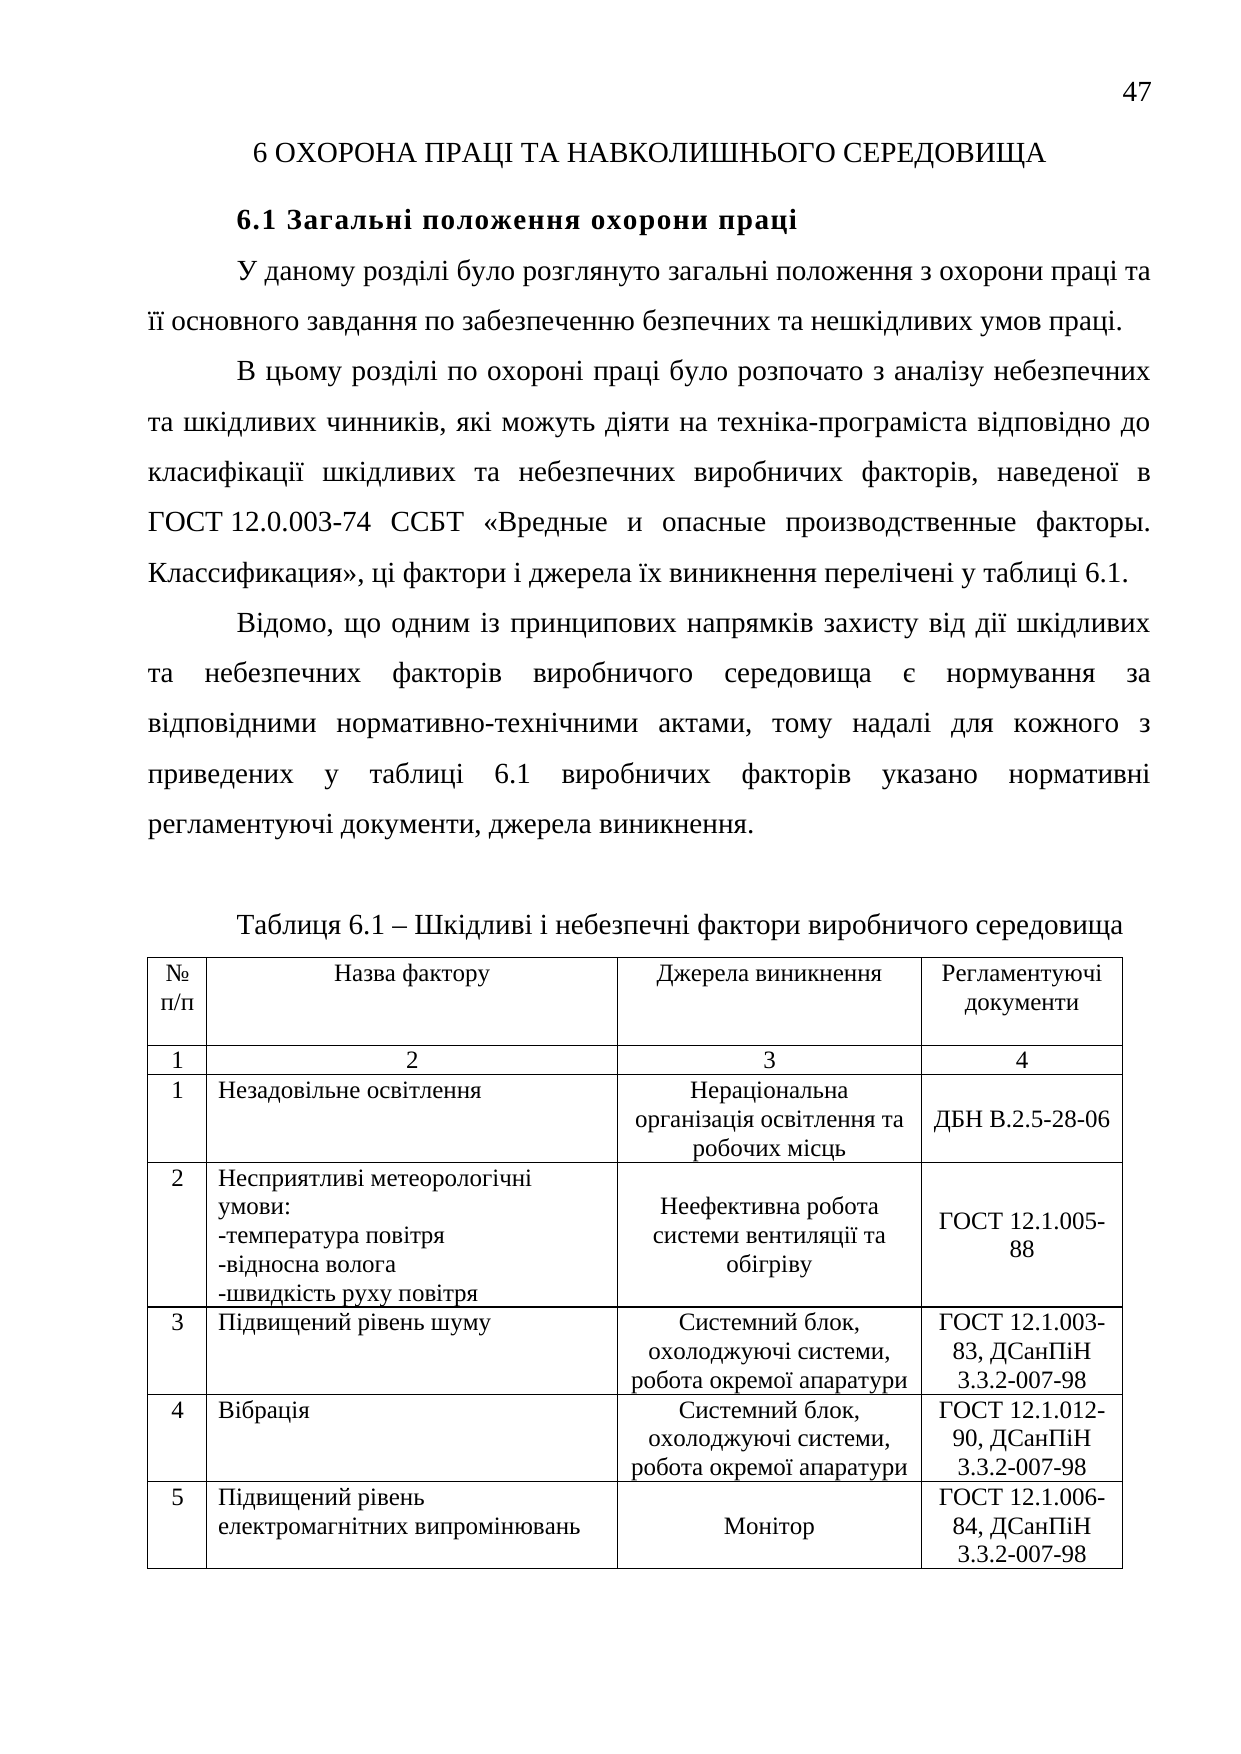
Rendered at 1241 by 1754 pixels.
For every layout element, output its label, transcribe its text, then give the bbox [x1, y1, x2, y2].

table_cell 4 [922, 1046, 1122, 1074]
table_header Назва фактору [207, 958, 617, 1044]
table_cell Вібрація [207, 1395, 617, 1481]
text Таблиця 6.1 – Шкідливі і небезпечні фактори виробничого середовища [148, 907, 1152, 940]
table_header Регламентуючі документи [922, 958, 1122, 1044]
table_cell 4 [148, 1395, 206, 1481]
table_cell Нераціональна організація освітлення та робочих місць [618, 1075, 921, 1162]
table_cell 3 [618, 1046, 921, 1074]
table_cell ДБН В.2.5-28-06 [922, 1075, 1122, 1162]
text Загальні положення охорони праці [148, 202, 1152, 236]
table_cell 1 [148, 1046, 206, 1074]
text Відомо, що одним із принципових напрямків захисту від дії шкідливих та небезпечних факторів виробничого середовища є нормування за відповідними нормативно-технічними актами, тому надалі для кожного з приведених у таблиці 6.1 виробничих факторів указано нормативні регламентуючі документи, джерела виникнення. [148, 605, 1152, 840]
table_cell Незадовільне освітлення [207, 1075, 617, 1162]
table_cell Підвищений рівень шуму [207, 1308, 617, 1394]
text У даному розділі було розглянуто загальні положення з охорони праці та її основного завдання по забезпеченню безпечних та нешкідливих умов праці. [148, 253, 1152, 337]
table_cell Несприятливі метеорологічні умови: -температура повітря -відносна волога -швидкість руху повітря [207, 1163, 617, 1306]
table_header Джерела виникнення [618, 958, 921, 1044]
table_cell Монітор [618, 1482, 921, 1568]
table_cell Системний блок, охолоджуючі системи, робота окремої апаратури [618, 1395, 921, 1481]
table_cell 2 [148, 1163, 206, 1306]
table_cell Підвищений рівень електромагнітних випромінювань [207, 1482, 617, 1568]
table_cell Системний блок, охолоджуючі системи, робота окремої апаратури [618, 1308, 921, 1394]
text В цьому розділі по охороні праці було розпочато з аналізу небезпечних та шкідливих чинників, які можуть діяти на техніка-програміста відповідно до класифікації шкідливих та небезпечних виробничих факторів, наведеної в ГОСТ 12.0.003-74 ССБТ «Вредные и опасные производственные факторы. Классификация», ці фактори і джерела їх виникнення перелічені у таблиці 6.1. [148, 353, 1152, 588]
text Охорона праці та навколишнього середовища [148, 135, 1152, 169]
table_cell ГОСТ 12.1.006-84, ДСанПіН 3.3.2-007-98 [922, 1482, 1122, 1568]
table_cell 2 [207, 1046, 617, 1074]
table_cell Неефективна робота системи вентиляції та обігріву [618, 1163, 921, 1306]
table_cell 3 [148, 1308, 206, 1394]
table_cell ГОСТ 12.1.012-90, ДСанПіН 3.3.2-007-98 [922, 1395, 1122, 1481]
table_cell ГОСТ 12.1.003-83, ДСанПіН 3.3.2-007-98 [922, 1308, 1122, 1394]
table_cell ГОСТ 12.1.005-88 [922, 1163, 1122, 1306]
table_header № п/п [148, 958, 206, 1044]
table_cell 1 [148, 1075, 206, 1162]
table_cell 5 [148, 1482, 206, 1568]
